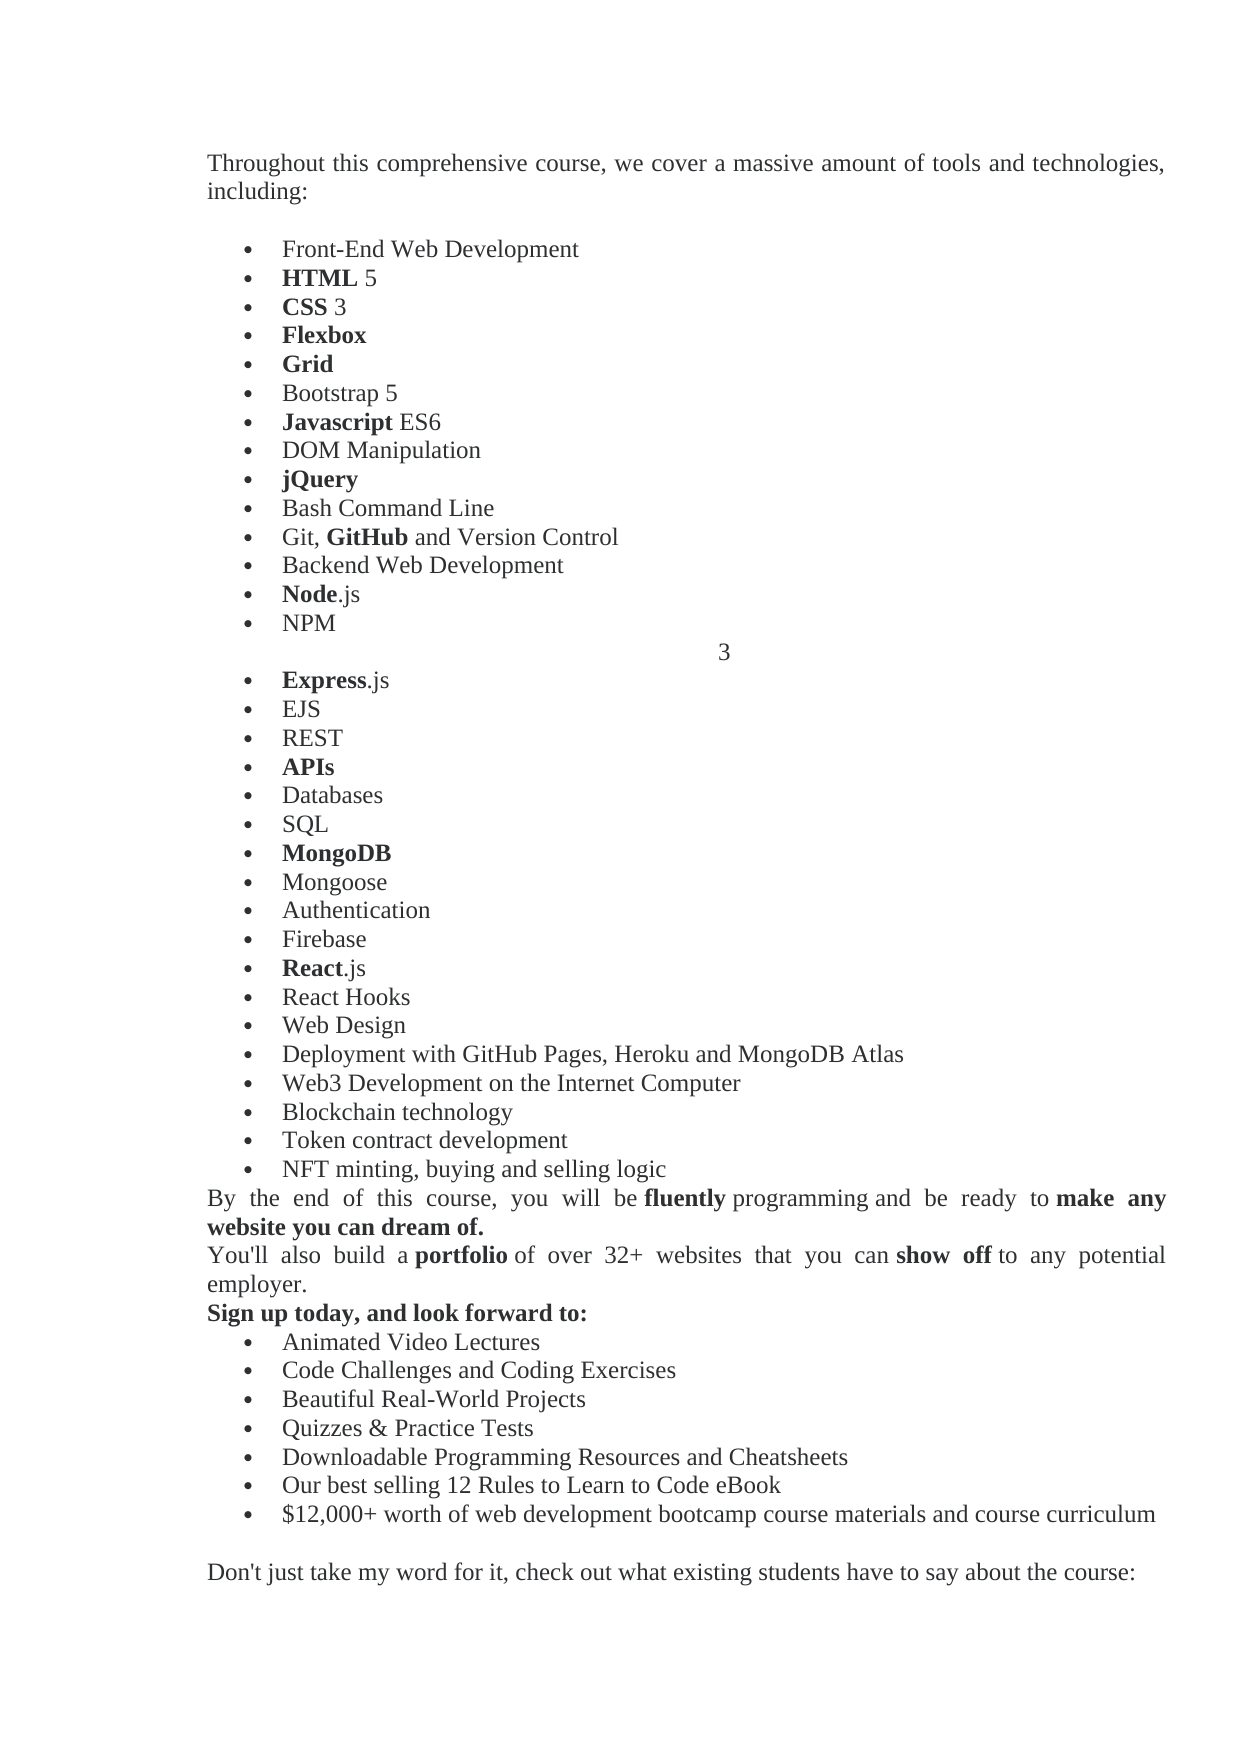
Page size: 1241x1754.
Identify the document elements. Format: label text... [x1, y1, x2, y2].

list MongoDB [244, 838, 1166, 867]
text Throughout this comprehensive course, we cover a massive amount of tools and technologies, including: [207, 148, 1166, 205]
list Authentication [244, 896, 1166, 924]
list DOM Manipulation [244, 436, 1166, 464]
list Token contract development [244, 1126, 1166, 1154]
list Javascript ES6 [244, 407, 1166, 436]
text Don't just take my word for it, check out what existing students have to say about the course: [207, 1557, 1166, 1586]
list Firebase [244, 924, 1166, 953]
list Grid [244, 349, 1166, 378]
list SQL [244, 809, 1166, 838]
list Quizzes & Practice Tests [244, 1413, 1166, 1442]
list Express.js [244, 666, 1166, 694]
list REST [244, 723, 1166, 752]
list Mongoose [244, 867, 1166, 896]
text You'll also build a portfolio of over 32+ websites that you can show off to any potential employer. [207, 1241, 1166, 1298]
list Bootstrap 5 [244, 378, 1166, 407]
list Our best selling 12 Rules to Learn to Code eBook [244, 1471, 1166, 1499]
list EJS [244, 694, 1166, 723]
list React Hooks [244, 982, 1166, 1011]
list Downloadable Programming Resources and Cheatsheets [244, 1442, 1166, 1471]
list Animated Video Lectures [244, 1327, 1166, 1356]
list Deployment with GitHub Pages, Heroku and MongoDB Atlas [244, 1039, 1166, 1068]
list Node.js [244, 579, 1166, 608]
list Blockchain technology [244, 1097, 1166, 1126]
list NFT minting, buying and selling logic [244, 1154, 1166, 1183]
text By the end of this course, you will be fluently programming and be ready to make any website you can dream of. [207, 1183, 1166, 1241]
list Front-End Web Development [244, 234, 1166, 263]
list APIs [244, 752, 1166, 781]
list NPM [244, 608, 1166, 637]
list Beautiful Real-World Projects [244, 1384, 1166, 1413]
list Code Challenges and Coding Exercises [244, 1356, 1166, 1384]
list HTML 5 [244, 263, 1166, 292]
list Web3 Development on the Internet Computer [244, 1068, 1166, 1097]
list $12,000+ worth of web development bootcamp course materials and course curriculum [244, 1499, 1166, 1528]
list Flexbox [244, 321, 1166, 349]
list Git, GitHub and Version Control [244, 522, 1166, 551]
list jQuery [244, 464, 1166, 493]
list Bash Command Line [244, 493, 1166, 522]
list CSS 3 [244, 292, 1166, 321]
list Backend Web Development [244, 551, 1166, 579]
text 3 [282, 637, 1166, 666]
list Databases [244, 781, 1166, 809]
list React.js [244, 953, 1166, 982]
list Web Design [244, 1011, 1166, 1039]
text Sign up today, and look forward to: [207, 1298, 1166, 1327]
